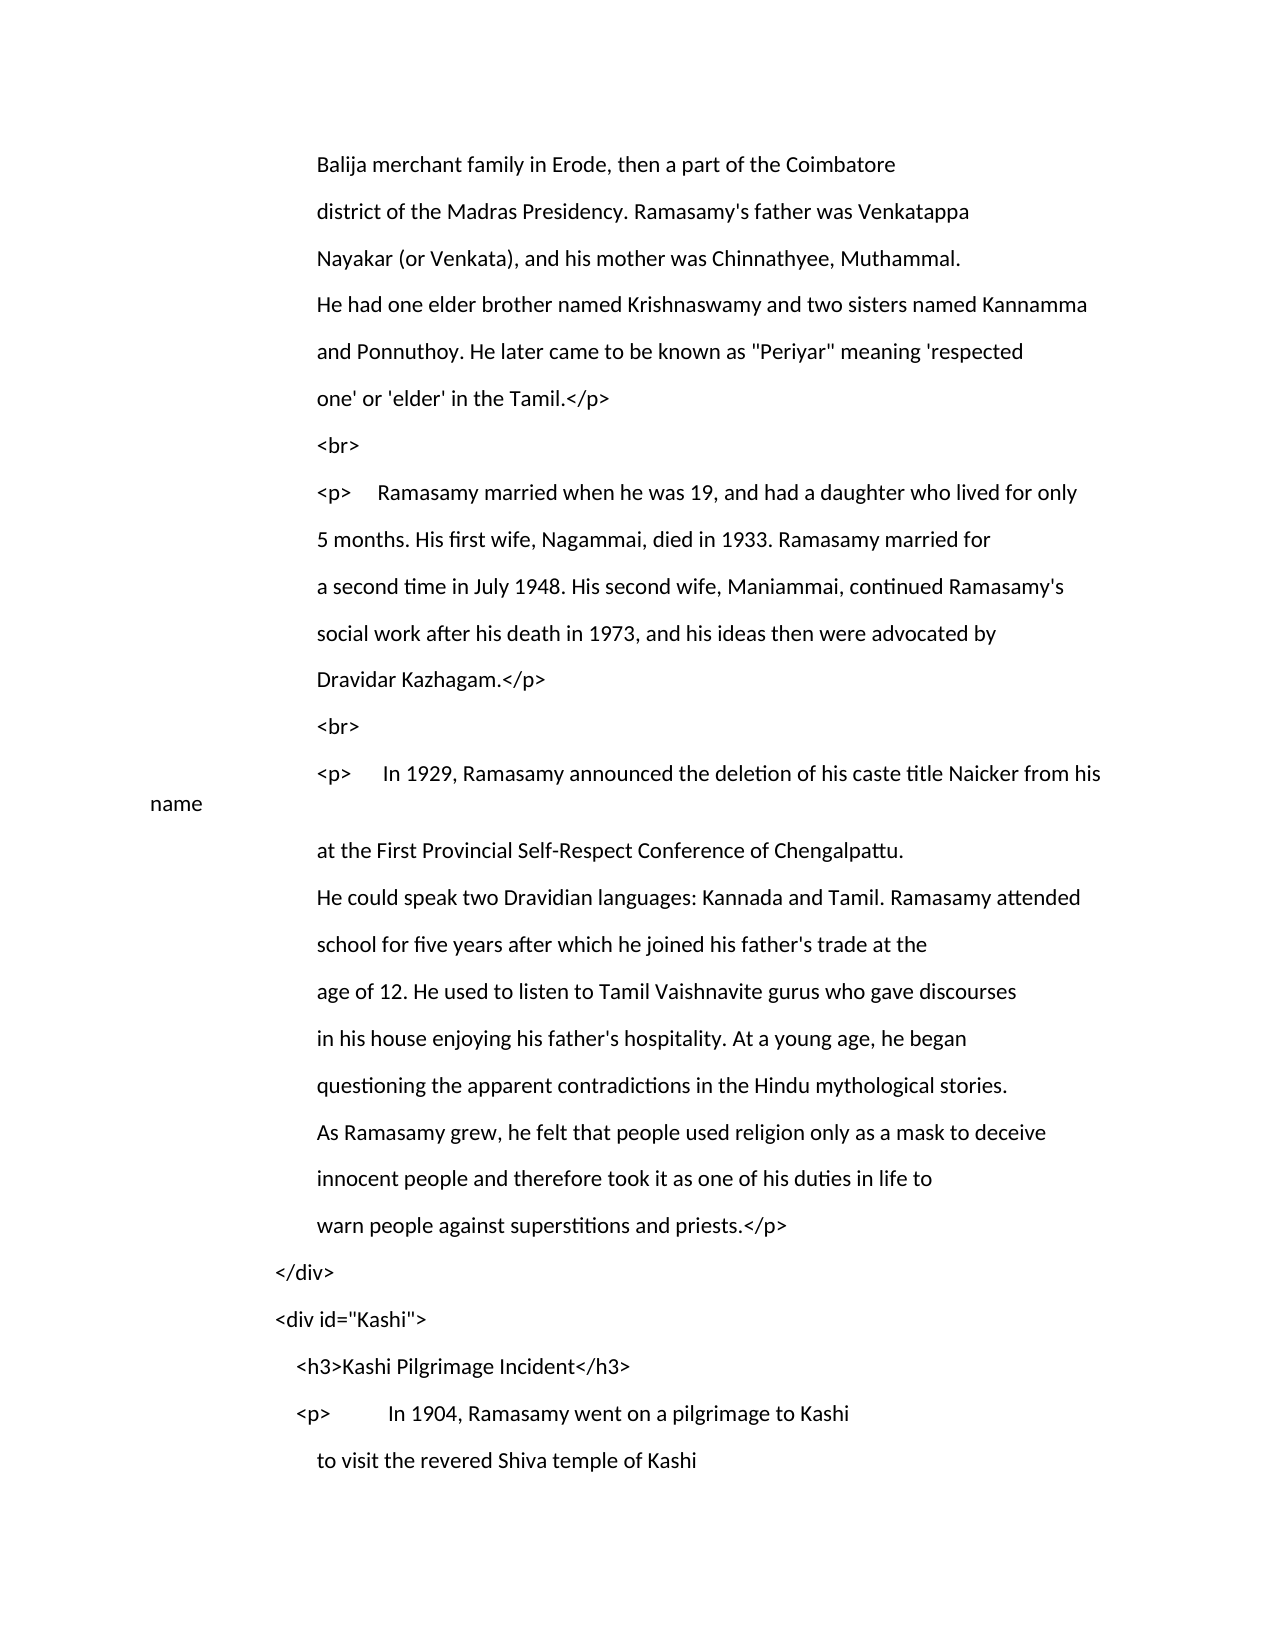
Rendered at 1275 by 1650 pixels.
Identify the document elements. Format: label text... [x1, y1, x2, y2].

text in his house enjoying his father's hospitality. At a young age, he began [150, 1024, 1125, 1052]
text one' or 'elder' in the Tamil.</p> [150, 384, 1125, 412]
text He had one elder brother named Krishnaswamy and two sisters named Kannamma [150, 291, 1125, 319]
text </div> [150, 1258, 1125, 1286]
text Nayakar (or Venkata), and his mother was Chinnathyee, Muthammal. [150, 244, 1125, 272]
text <p> In 1929, Ramasamy announced the deletion of his caste title Naicker from his name [150, 759, 1125, 818]
text <br> [150, 431, 1125, 459]
text <p> Ramasamy married when he was 19, and had a daughter who lived for only [150, 478, 1125, 506]
text to visit the revered Shiva temple of Kashi [150, 1446, 1125, 1474]
text at the First Provincial Self-Respect Conference of Chengalpattu. [150, 836, 1125, 864]
text Dravidar Kazhagam.</p> [150, 666, 1125, 694]
text <p> In 1904, Ramasamy went on a pilgrimage to Kashi [150, 1399, 1125, 1427]
text <h3>Kashi Pilgrimage Incident</h3> [150, 1352, 1125, 1380]
text He could speak two Dravidian languages: Kannada and Tamil. Ramasamy attended [150, 883, 1125, 911]
text a second time in July 1948. His second wife, Maniammai, continued Ramasamy's [150, 572, 1125, 600]
text Balija merchant family in Erode, then a part of the Coimbatore [150, 150, 1125, 178]
text As Ramasamy grew, he felt that people used religion only as a mask to deceive [150, 1118, 1125, 1146]
text school for five years after which he joined his father's trade at the [150, 930, 1125, 958]
text <br> [150, 712, 1125, 741]
text social work after his death in 1973, and his ideas then were advocated by [150, 619, 1125, 647]
text warn people against superstitions and priests.</p> [150, 1211, 1125, 1239]
text district of the Madras Presidency. Ramasamy's father was Venkatappa [150, 197, 1125, 225]
text questioning the apparent contradictions in the Hindu mythological stories. [150, 1071, 1125, 1099]
text and Ponnuthoy. He later came to be known as "Periyar" meaning 'respected [150, 337, 1125, 366]
text 5 months. His first wife, Nagammai, died in 1933. Ramasamy married for [150, 525, 1125, 553]
text <div id="Kashi"> [150, 1305, 1125, 1333]
text innocent people and therefore took it as one of his duties in life to [150, 1164, 1125, 1193]
text age of 12. He used to listen to Tamil Vaishnavite gurus who gave discourses [150, 977, 1125, 1005]
